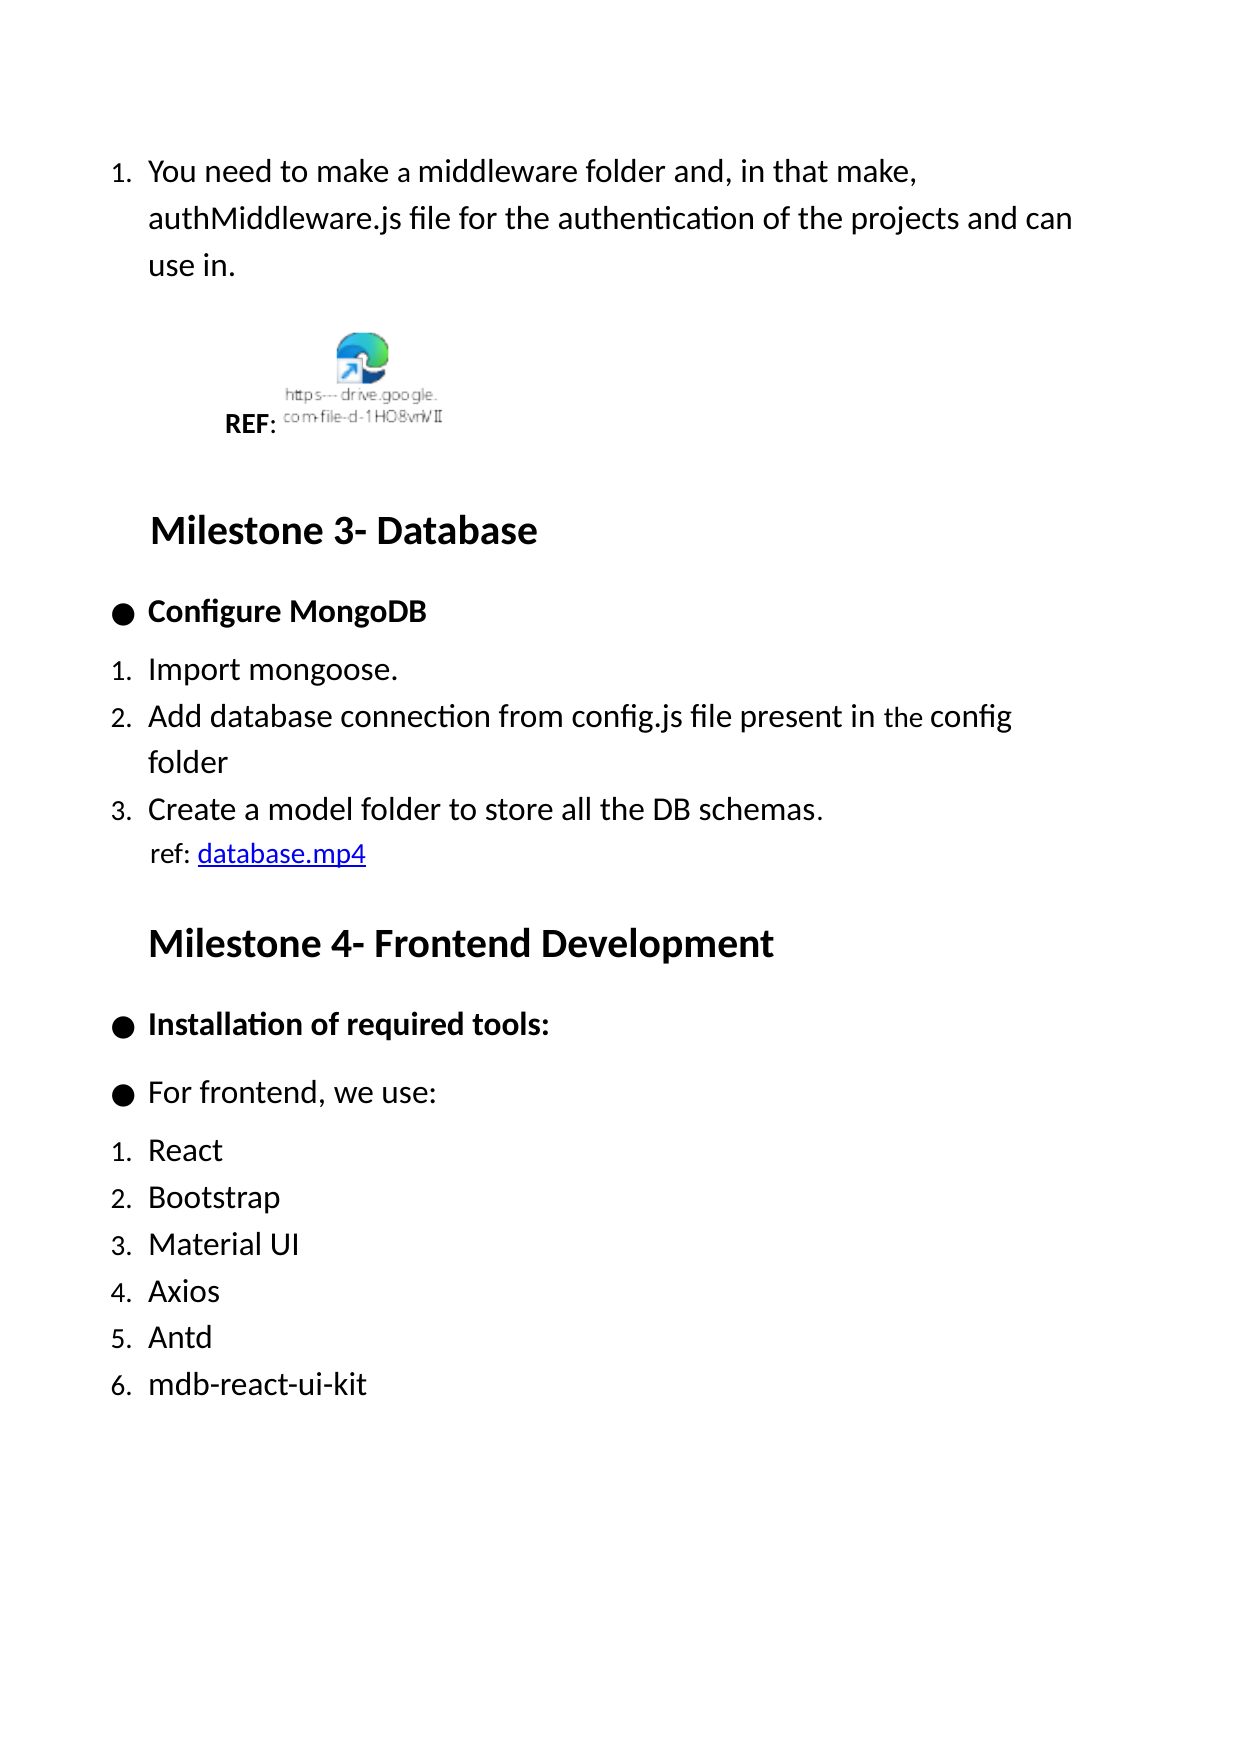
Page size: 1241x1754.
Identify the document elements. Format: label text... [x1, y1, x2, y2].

list Installation of required tools: [110, 992, 1092, 1052]
list Add database connection from config.js file present in the config folder [110, 694, 1092, 782]
text Milestone 4- Frontend Development [148, 917, 1092, 968]
list Antd [110, 1316, 1092, 1357]
text Milestone 3- Database [150, 504, 1092, 555]
list You need to make a middleware folder and, in that make, authMiddleware.js file for the authentication of the projects and can use in. [110, 150, 1092, 284]
list For frontend, we use: [110, 1061, 1092, 1120]
list mdb-react-ui-kit [110, 1363, 1092, 1404]
text REF: [225, 331, 1092, 441]
list Import mongoose. [110, 648, 1092, 688]
list Create a model folder to store all the DB schemas. [110, 788, 1092, 829]
list Axios [110, 1270, 1092, 1310]
list Bootstrap [110, 1176, 1092, 1217]
list Material UI [110, 1223, 1092, 1264]
list Configure MongoDB [110, 579, 1092, 639]
text ref: database.mp4 [150, 835, 1092, 871]
list React [110, 1129, 1092, 1170]
